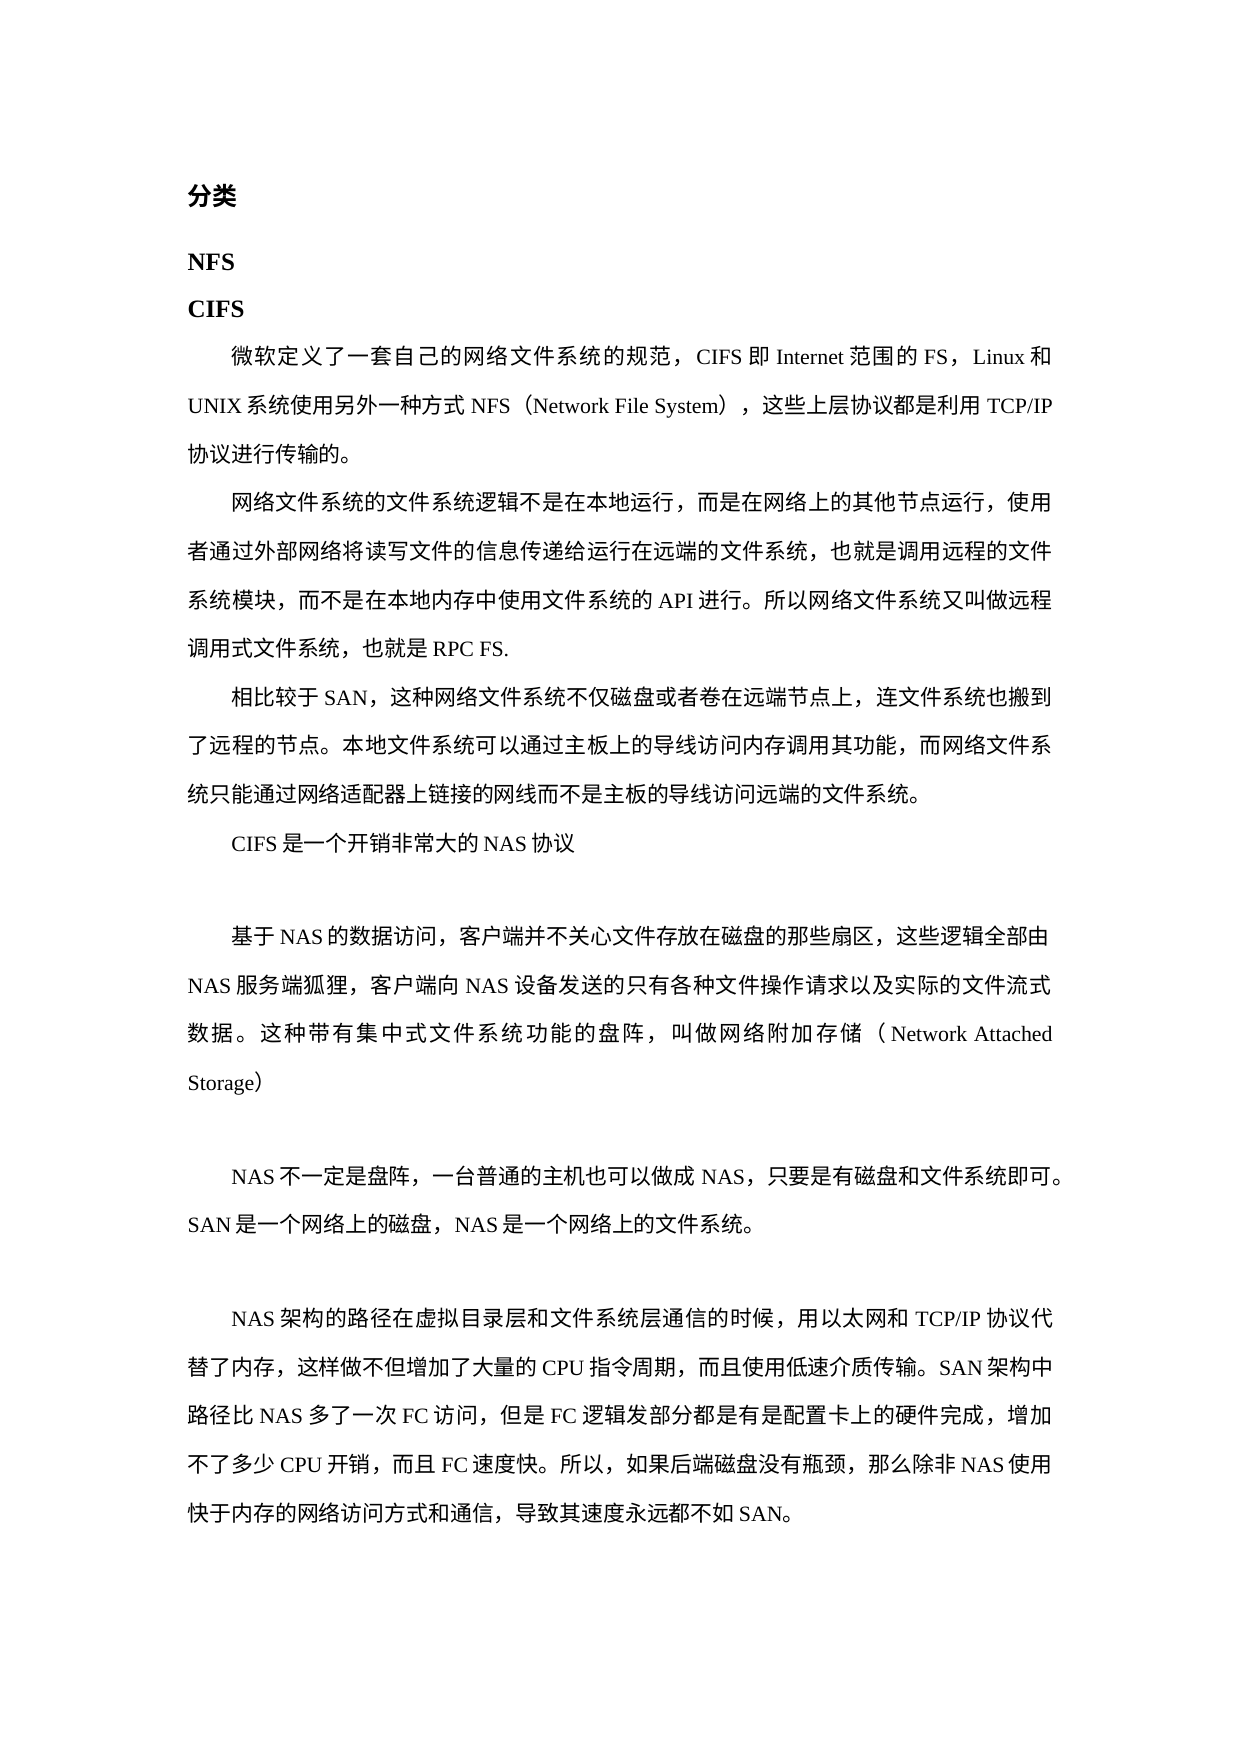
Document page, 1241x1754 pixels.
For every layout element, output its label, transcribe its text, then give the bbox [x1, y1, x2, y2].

subtitle CIFS [187, 292, 1053, 324]
text NAS架构的路径在虚拟目录层和文件系统层通信的时候，用以太网和TCP/IP协议代替了内存，这样做不但增加了大量的CPU指令周期，而且使用低速介质传输。SAN架构中路径比NAS多了一次FC访问，但是FC逻辑发部分都是有是配置卡上的硬件完成，增加不了多少CPU开销，而且FC速度快。所以，如果后端磁盘没有瓶颈，那么除非NAS使用快于内存的网络访问方式和通信，导致其速度永远都不如SAN。 [187, 1300, 1053, 1528]
subtitle NFS [187, 245, 1053, 278]
text NAS不一定是盘阵，一台普通的主机也可以做成NAS，只要是有磁盘和文件系统即可。SAN是一个网络上的磁盘，NAS是一个网络上的文件系统。 [187, 1158, 1053, 1239]
subtitle 分类 [187, 162, 1053, 227]
text 微软定义了一套自己的网络文件系统的规范，CIFS即Internet范围的FS，Linux和UNIX系统使用另外一种方式NFS（Network File System），这些上层协议都是利用TCP/IP协议进行传输的。 [187, 339, 1053, 469]
text CIFS是一个开销非常大的NAS协议 [187, 825, 1053, 858]
text 相比较于SAN，这种网络文件系统不仅磁盘或者卷在远端节点上，连文件系统也搬到了远程的节点。本地文件系统可以通过主板上的导线访问内存调用其功能，而网络文件系统只能通过网络适配器上链接的网线而不是主板的导线访问远端的文件系统。 [187, 679, 1053, 809]
text 网络文件系统的文件系统逻辑不是在本地运行，而是在网络上的其他节点运行，使用者通过外部网络将读写文件的信息传递给运行在远端的文件系统，也就是调用远程的文件系统模块，而不是在本地内存中使用文件系统的API进行。所以网络文件系统又叫做远程调用式文件系统，也就是RPC FS. [187, 485, 1053, 663]
text 基于NAS的数据访问，客户端并不关心文件存放在磁盘的那些扇区，这些逻辑全部由NAS服务端狐狸，客户端向NAS设备发送的只有各种文件操作请求以及实际的文件流式数据。这种带有集中式文件系统功能的盘阵，叫做网络附加存储（Network Attached Storage） [187, 918, 1053, 1097]
